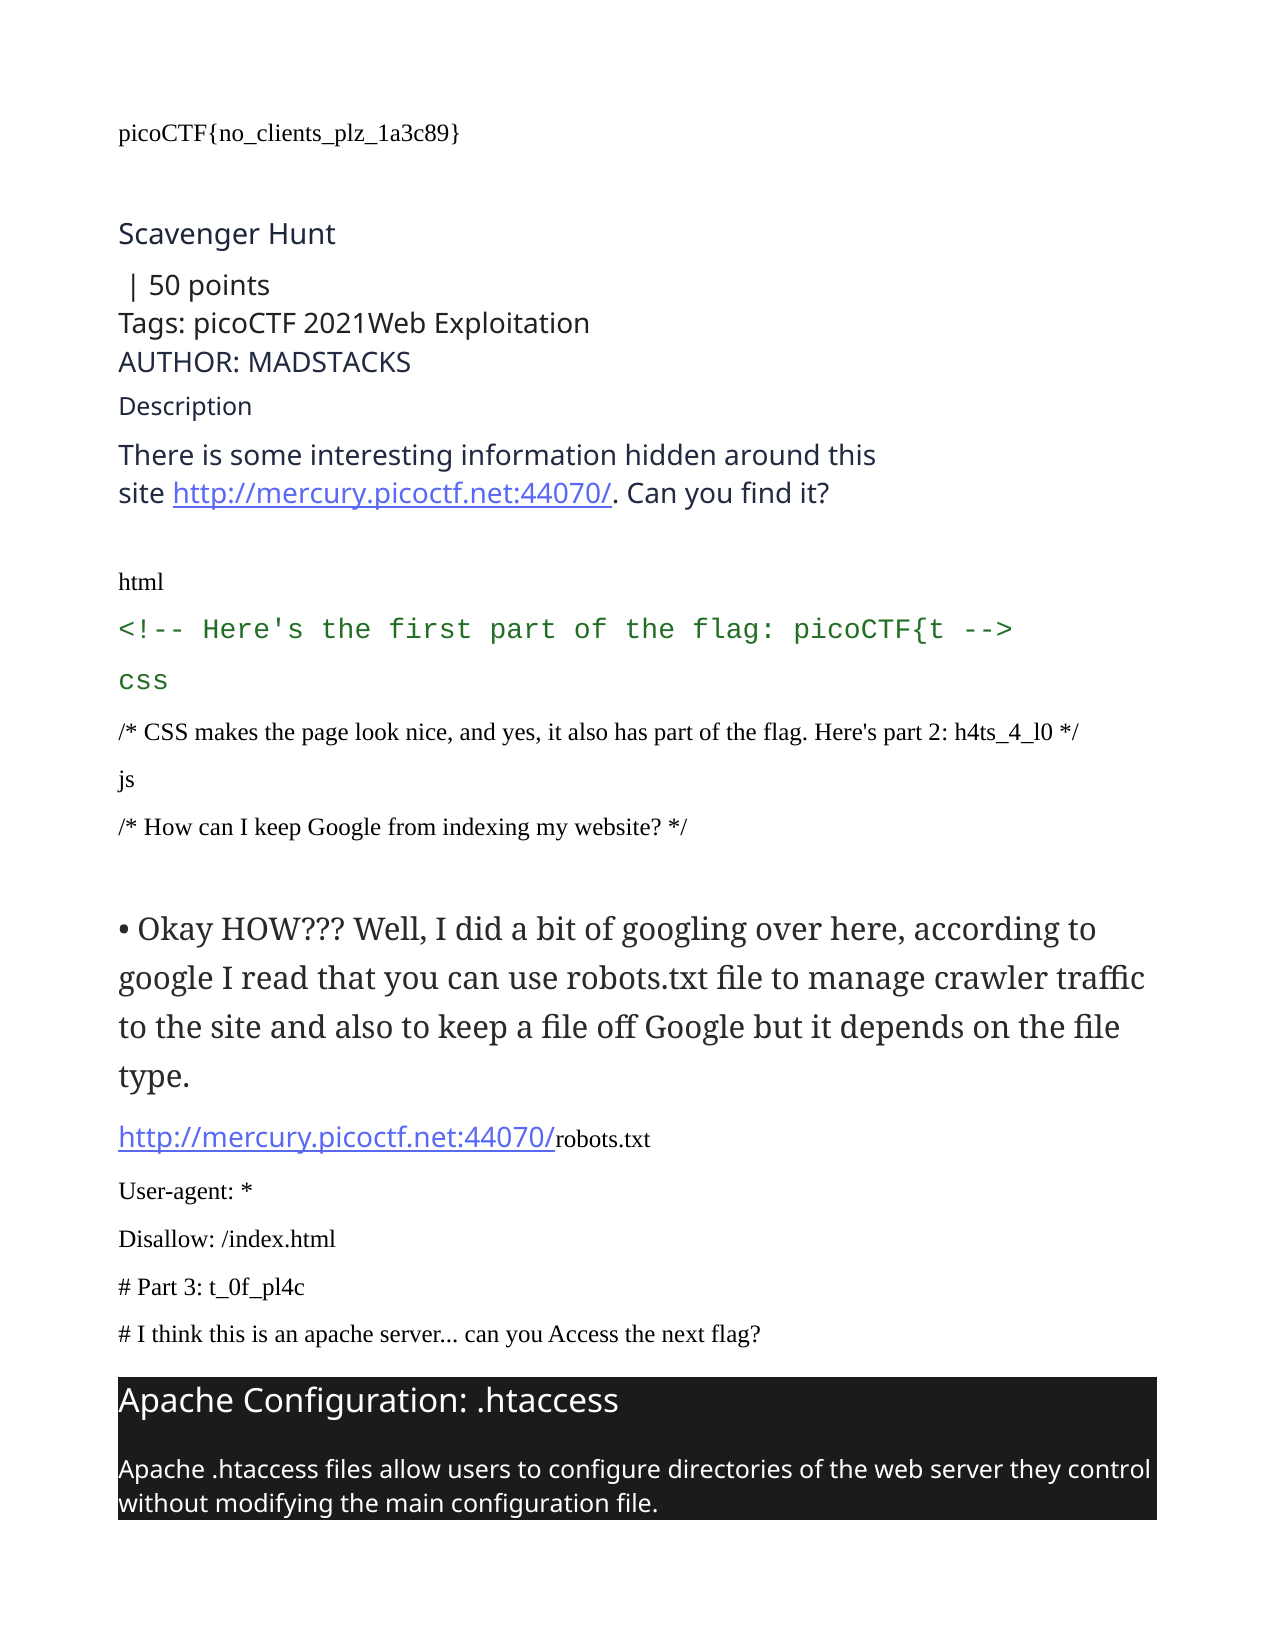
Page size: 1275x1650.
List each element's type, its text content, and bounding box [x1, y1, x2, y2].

text • Okay HOW??? Well, I did a bit of googling over here, according to google I read that you can use robots.txt file to manage crawler traffic to the site and also to keep a file off Google but it depends on the file type. [118, 907, 1157, 1097]
text | 50 points [118, 266, 1157, 304]
text /* CSS makes the page look nice, and yes, it also has part of the flag. Here's part 2: h4ts_4_l0 */ [118, 717, 1157, 746]
text /* How can I keep Google from indexing my website? */ [118, 812, 1157, 841]
text There is some interesting information hidden around this site http://mercury.picoctf.net:44070/. Can you find it? [118, 435, 1157, 512]
text picoCTF{no_clients_plz_1a3c89} [118, 118, 1157, 147]
text AUTHOR: MADSTACKS [118, 342, 1157, 381]
text css [118, 666, 1157, 698]
text <!-- Here's the first part of the flag: picoCTF{t --> [118, 614, 1157, 646]
subtitle Description [118, 388, 1157, 422]
text html [118, 567, 1157, 596]
text js [118, 764, 1157, 793]
text # I think this is an apache server... can you Access the next flag? [118, 1319, 1157, 1348]
subtitle Apache Configuration: .htaccess [118, 1377, 1157, 1423]
text Tags: picoCTF 2021Web Exploitation [118, 304, 1157, 342]
text # Part 3: t_0f_pl4c [118, 1272, 1157, 1300]
text http://mercury.picoctf.net:44070/robots.txt [118, 1118, 1157, 1156]
text Disallow: /index.html [118, 1224, 1157, 1253]
subtitle Scavenger Hunt [118, 213, 1157, 253]
text User-agent: * [118, 1176, 1157, 1205]
text Apache .htaccess files allow users to configure directories of the web server they control without modifying the main configuration file. [118, 1452, 1157, 1520]
